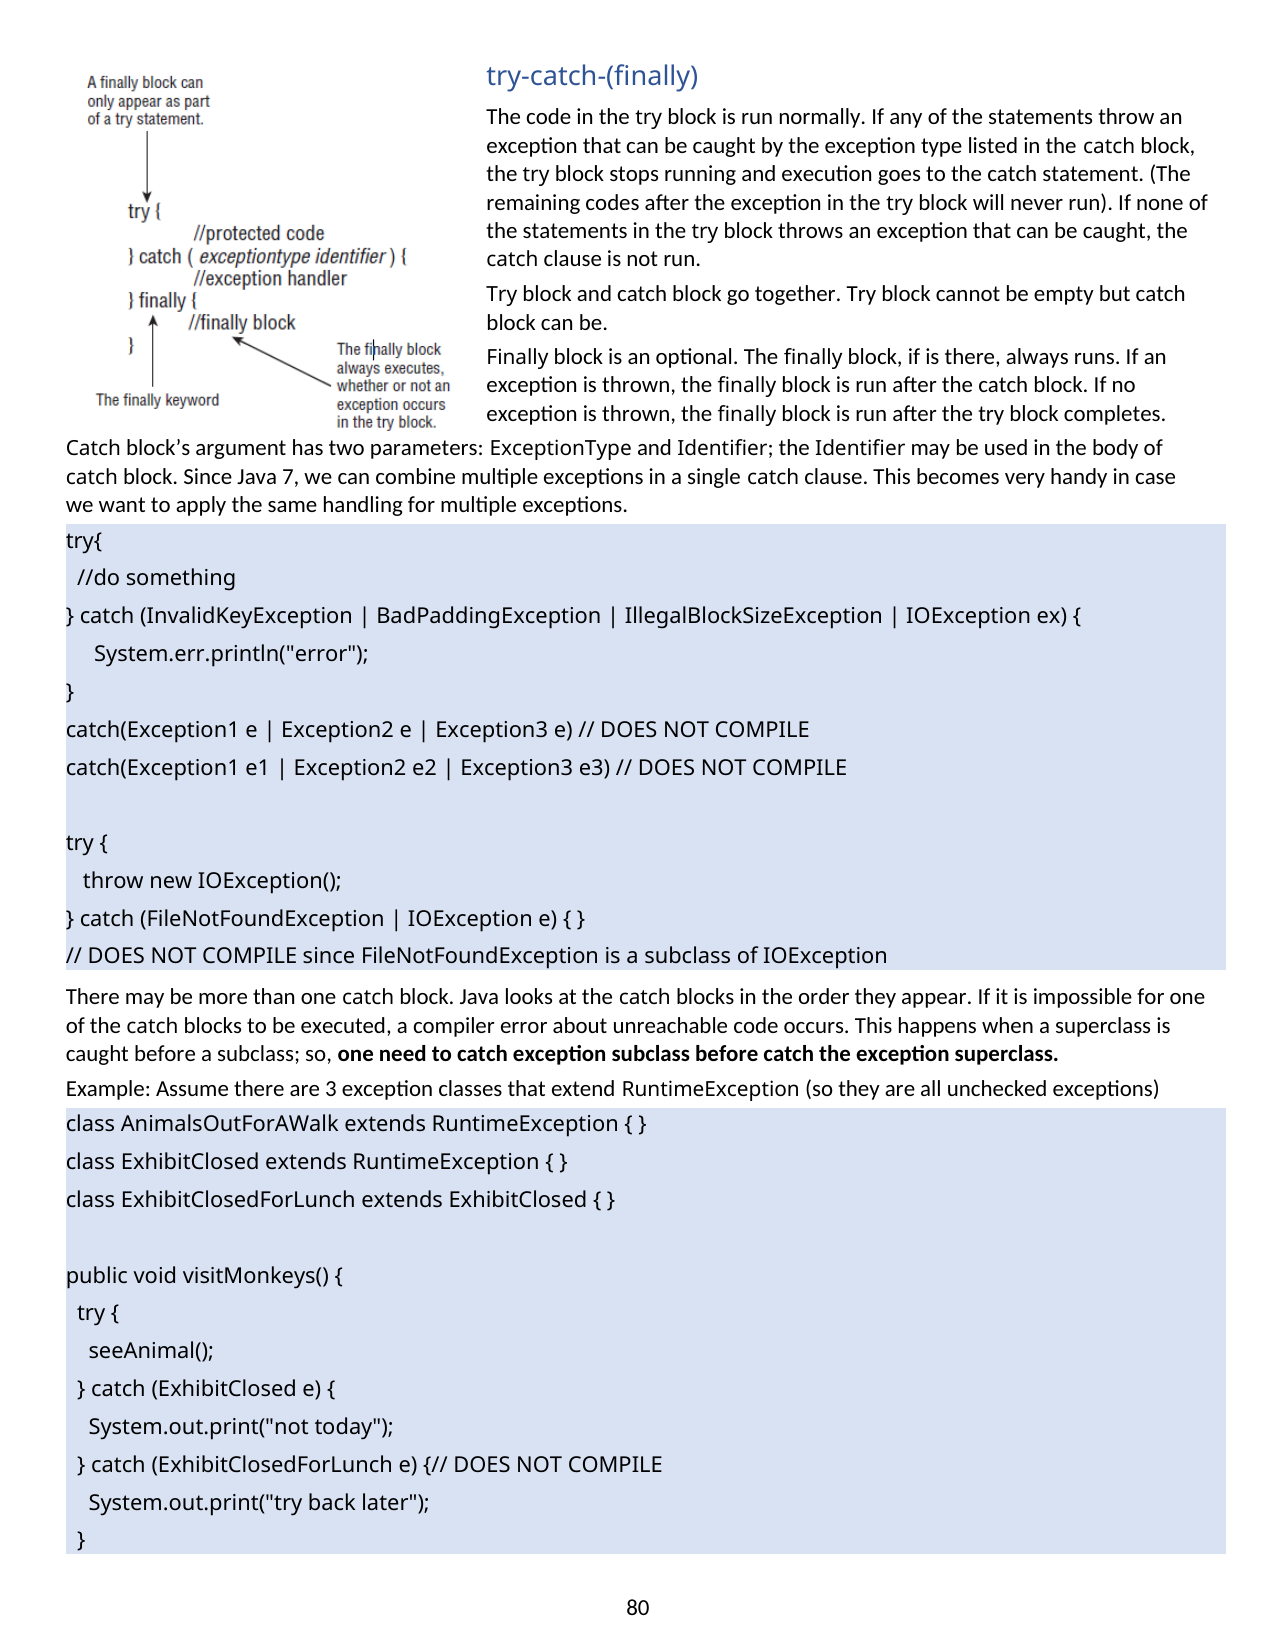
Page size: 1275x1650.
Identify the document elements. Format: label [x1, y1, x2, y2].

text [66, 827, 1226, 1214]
picture [55, 66, 468, 433]
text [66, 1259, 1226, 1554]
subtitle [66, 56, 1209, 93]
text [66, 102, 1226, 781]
